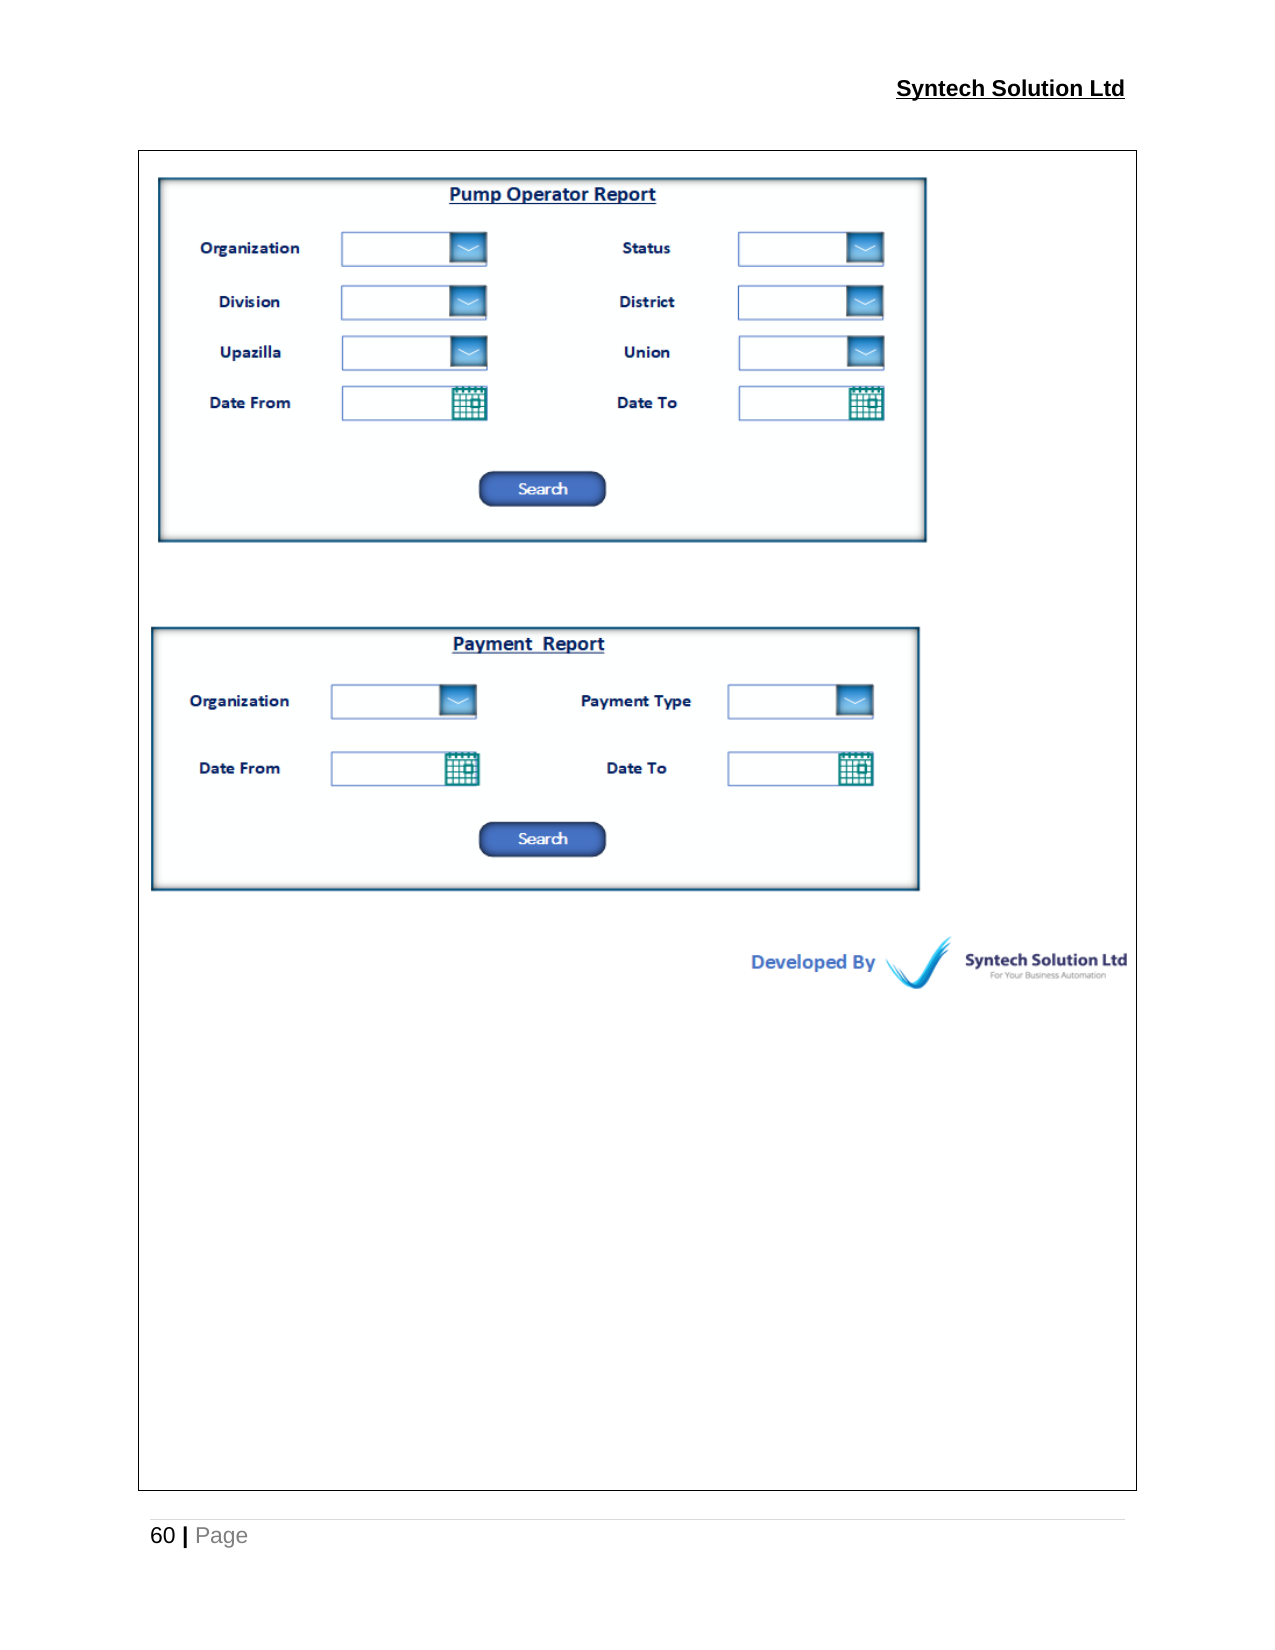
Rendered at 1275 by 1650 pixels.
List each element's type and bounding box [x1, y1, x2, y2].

table_cell [139, 151, 1136, 1490]
picture [150, 176, 1128, 990]
